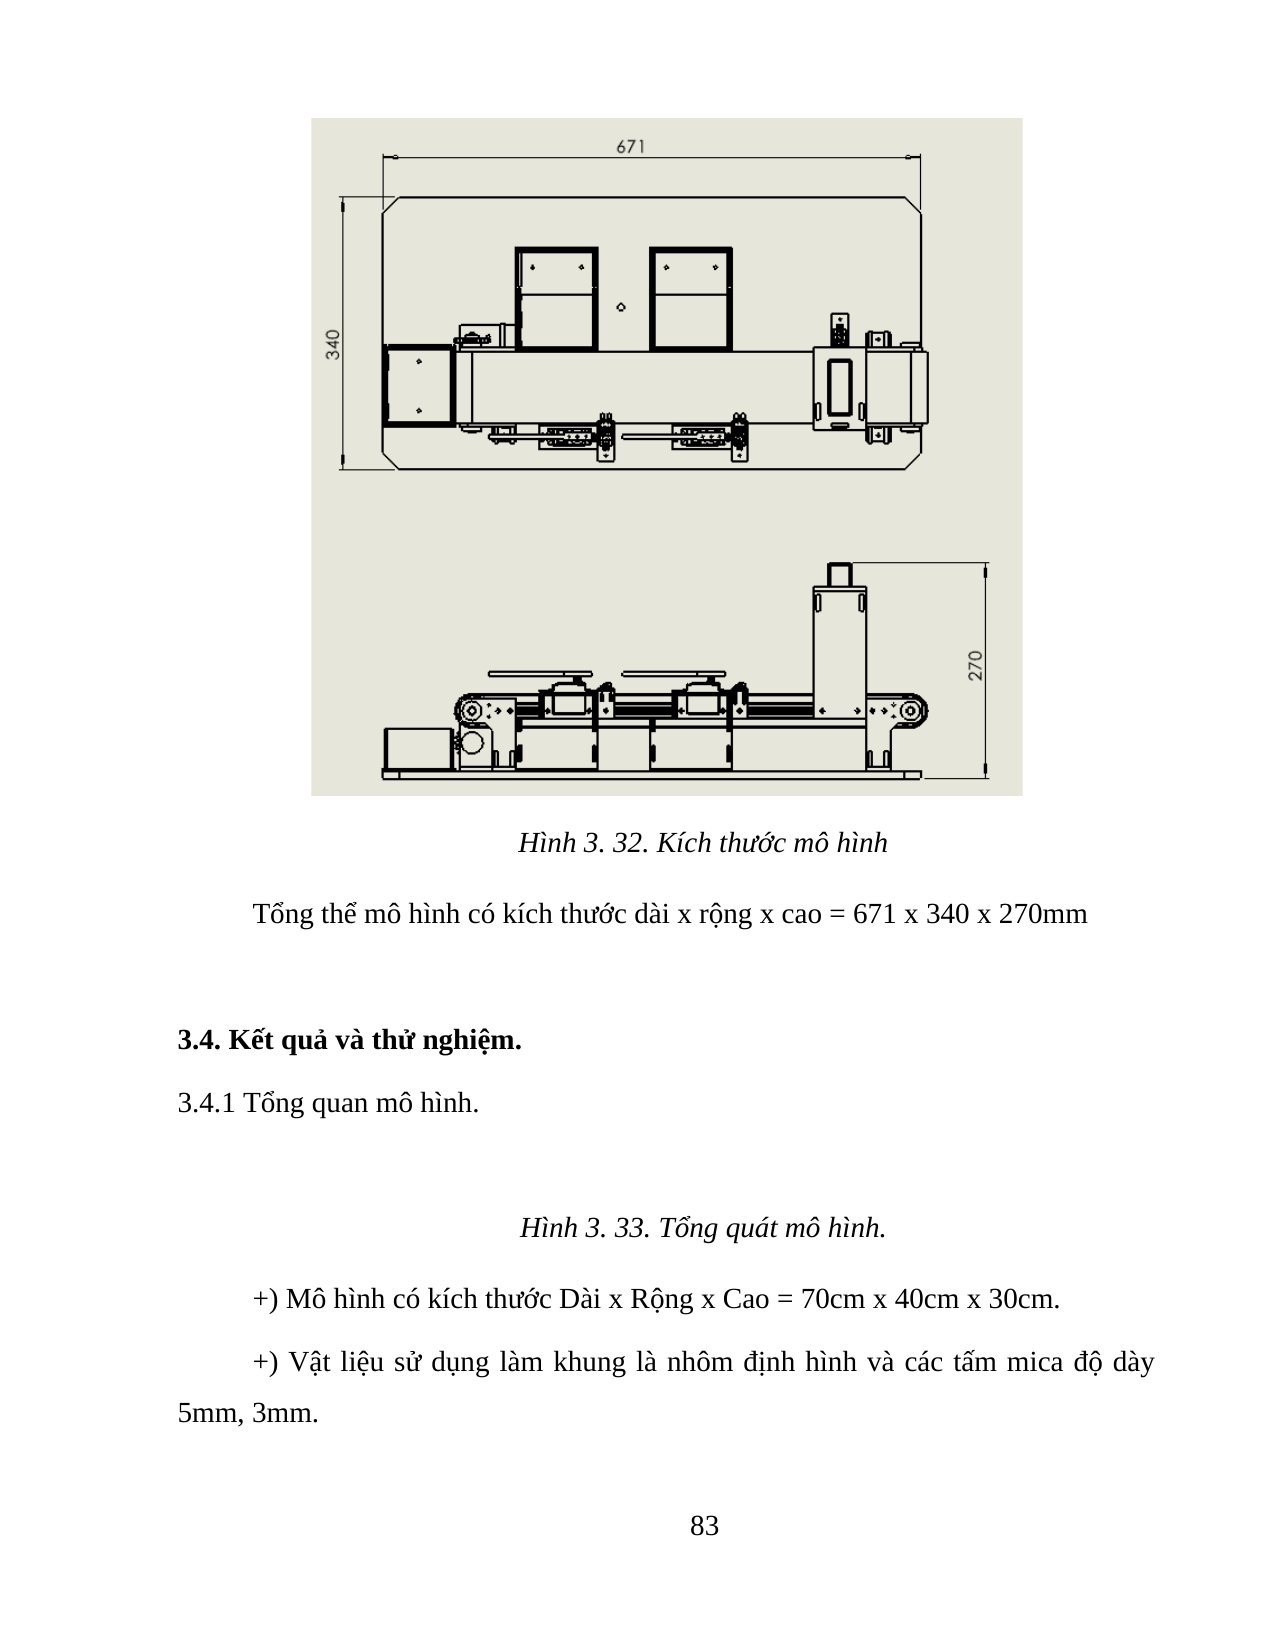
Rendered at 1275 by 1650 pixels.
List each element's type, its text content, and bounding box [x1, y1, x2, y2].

text Hình 3. 33. Tổng quát mô hình. [177, 1210, 1157, 1244]
subtitle 3.4. Kết quả và thử nghiệm. [177, 1022, 1157, 1056]
text +) Mô hình có kích thước Dài x Rộng x Cao = 70cm x 40cm x 30cm. [177, 1282, 1157, 1315]
text Hình 3. 32. Kích thước mô hình [177, 825, 1157, 859]
text Tổng thể mô hình có kích thước dài x rộng x cao = 671 x 340 x 270mm [177, 896, 1157, 930]
text +) Vật liệu sử dụng làm khung là nhôm định hình và các tấm mica độ dày 5mm, 3mm. [177, 1344, 1157, 1428]
subtitle 3.4.1 Tổng quan mô hình. [177, 1085, 1157, 1118]
picture [311, 118, 1023, 796]
